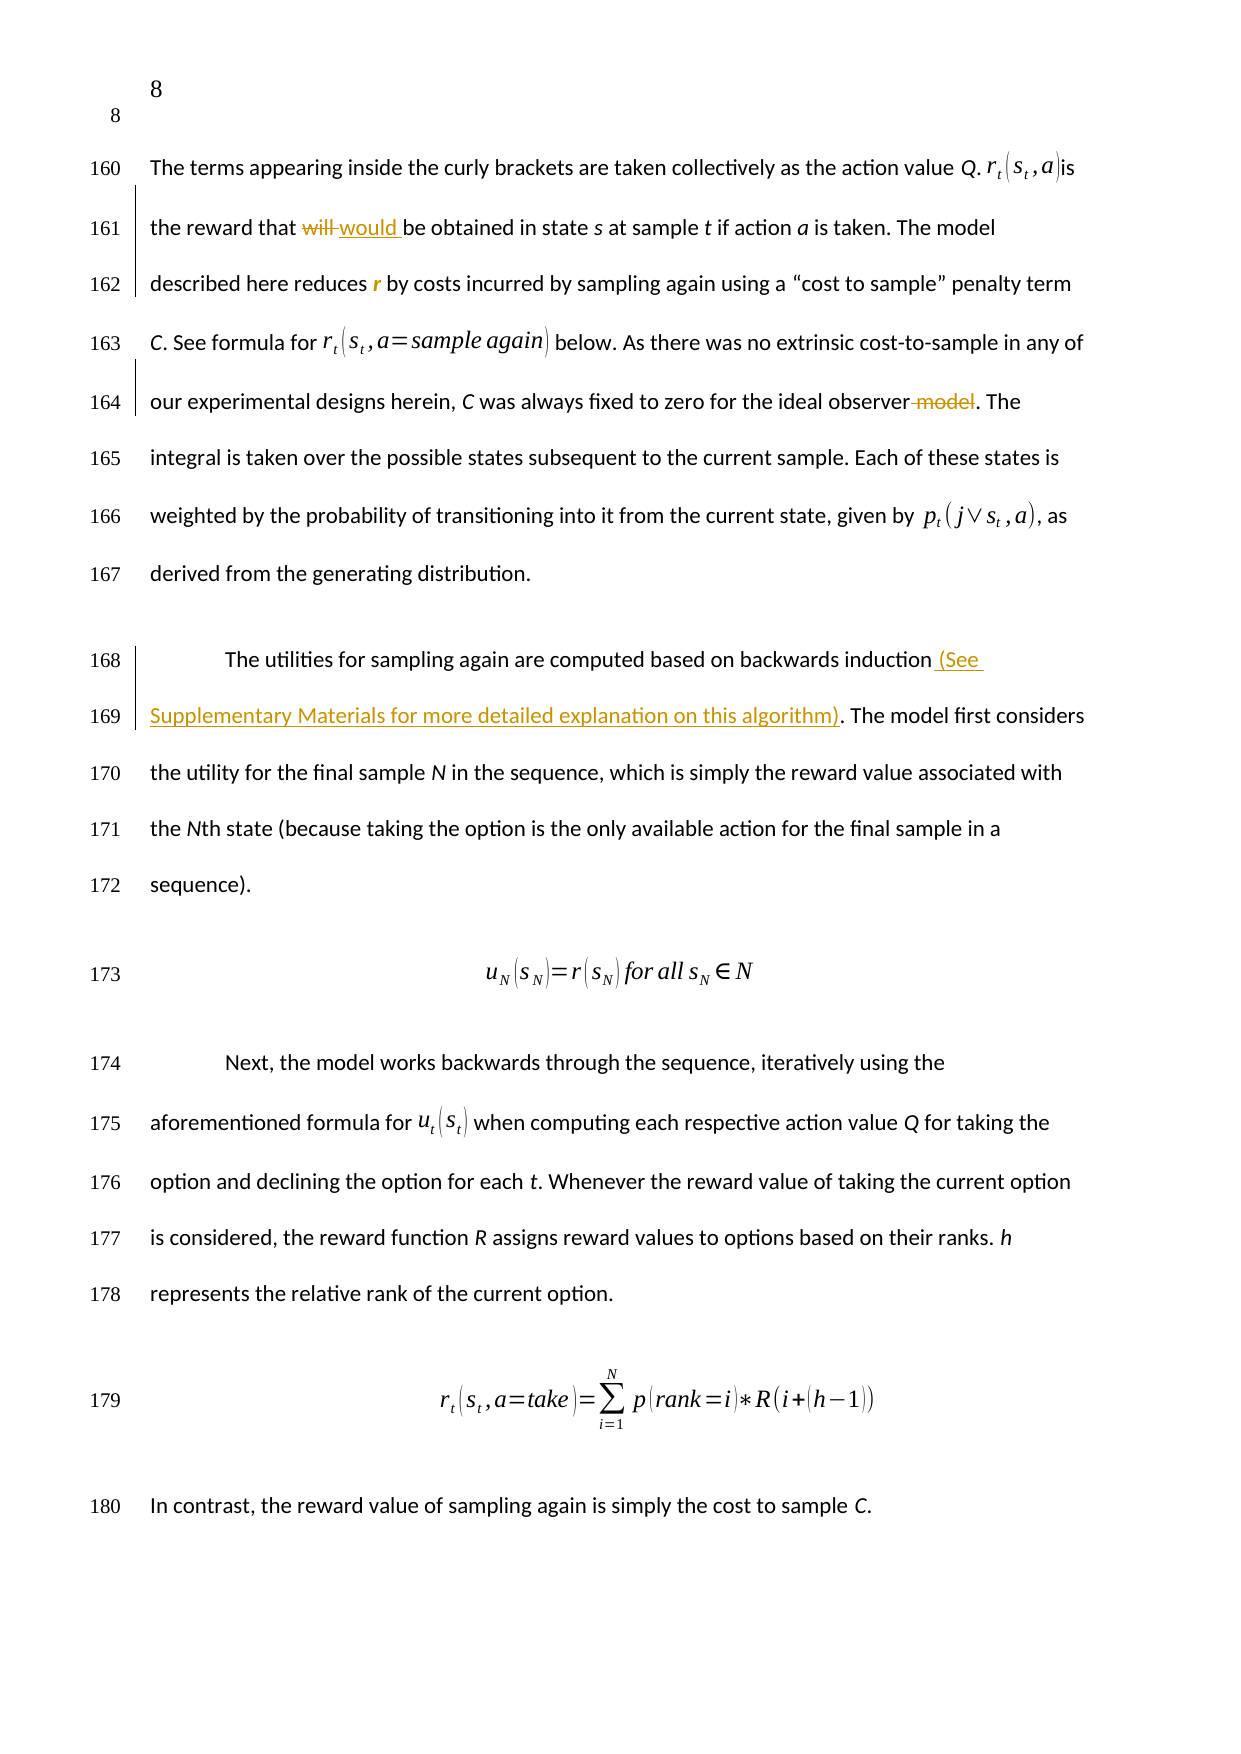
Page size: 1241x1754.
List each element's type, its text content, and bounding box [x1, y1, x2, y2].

text The utilities for sampling again are computed based on backwards induction. The model first considers the utility for the final sample N in the sequence, which is simply the reward value associated with the Nth state (because taking the option is the only available action for the final sample in a sequence). [150, 646, 1090, 898]
text The terms appearing inside the curly brackets are taken collectively as the action value Q. is the reward that be obtained in state s at sample t if action a is taken. The model described here reduces r by costs incurred by sampling again using a “cost to sample” penalty term C. See formula for below. As there was no extrinsic cost-to-sample in any of our experimental designs herein, C was always fixed to zero for the ideal observer. The integral is taken over the possible states subsequent to the current sample. Each of these states is weighted by the probability of transitioning into it from the current state, given by , as derived from the generating distribution. [150, 150, 1090, 588]
text In contrast, the reward value of sampling again is simply the cost to sample C. [150, 1491, 1090, 1519]
text Next, the model works backwards through the sequence, iteratively using the aforementioned formula for when computing each respective action value Q for taking the option and declining the option for each t. Whenever the reward value of taking the current option is considered, the reward function R assigns reward values to options based on their ranks. h represents the relative rank of the current option. [150, 1048, 1090, 1307]
